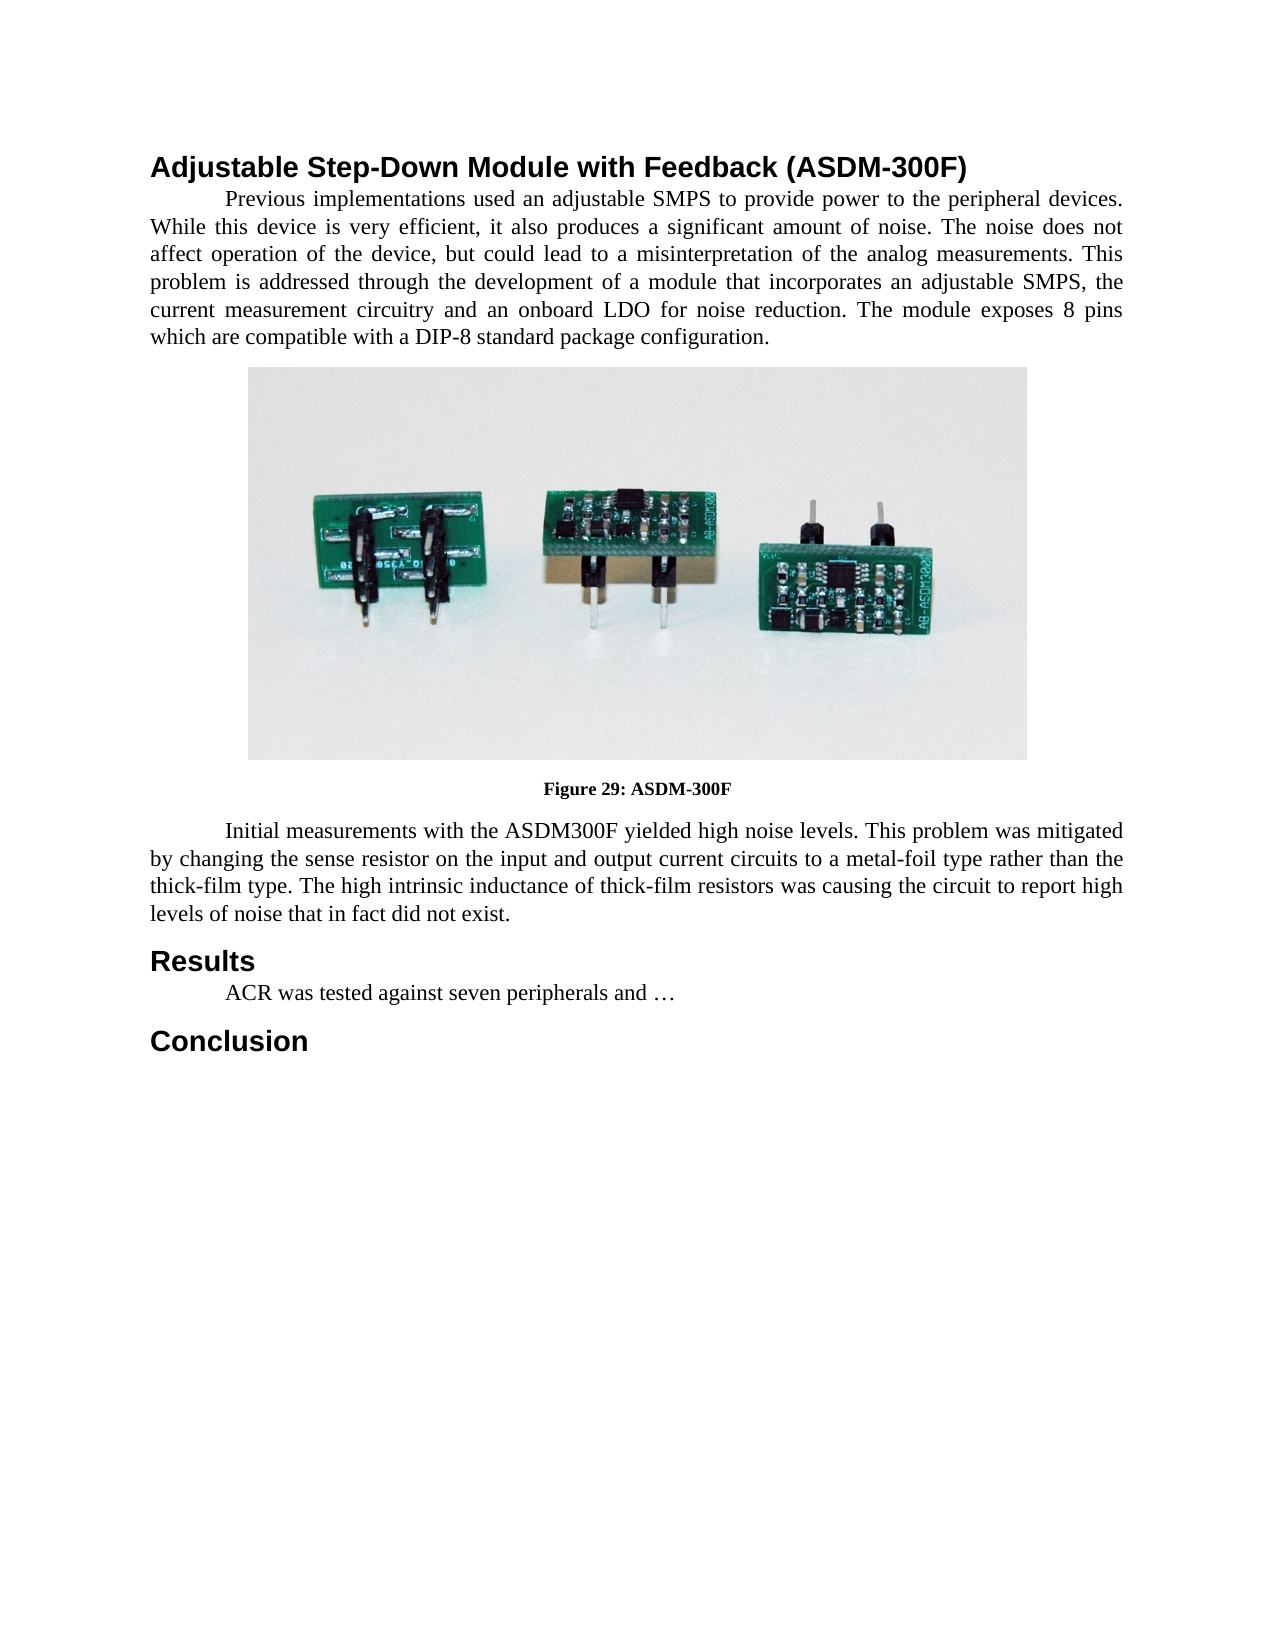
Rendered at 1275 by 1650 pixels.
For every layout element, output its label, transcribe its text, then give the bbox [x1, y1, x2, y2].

picture [248, 367, 1027, 760]
subtitle Conclusion [150, 1024, 1125, 1057]
subtitle Adjustable Step-Down Module with Feedback (ASDM-300F) [150, 150, 1125, 183]
text ACR was tested against seven peripherals and … [150, 979, 1125, 1006]
subtitle Results [150, 944, 1125, 978]
text Initial measurements with the ASDM300F yielded high noise levels. This problem was mitigated by changing the sense resistor on the input and output current circuits to a metal-foil type rather than the thick-film type. The high intrinsic inductance of thick-film resistors was causing the circuit to report high levels of noise that in fact did not exist. [150, 817, 1125, 926]
text Previous implementations used an adjustable SMPS to provide power to the peripheral devices. While this device is very efficient, it also produces a significant amount of noise. The noise does not affect operation of the device, but could lead to a misinterpretation of the analog measurements. This problem is addressed through the development of a module that incorporates an adjustable SMPS, the current measurement circuitry and an onboard LDO for noise reduction. The module exposes 8 pins which are compatible with a DIP-8 standard package configuration. [150, 185, 1125, 349]
